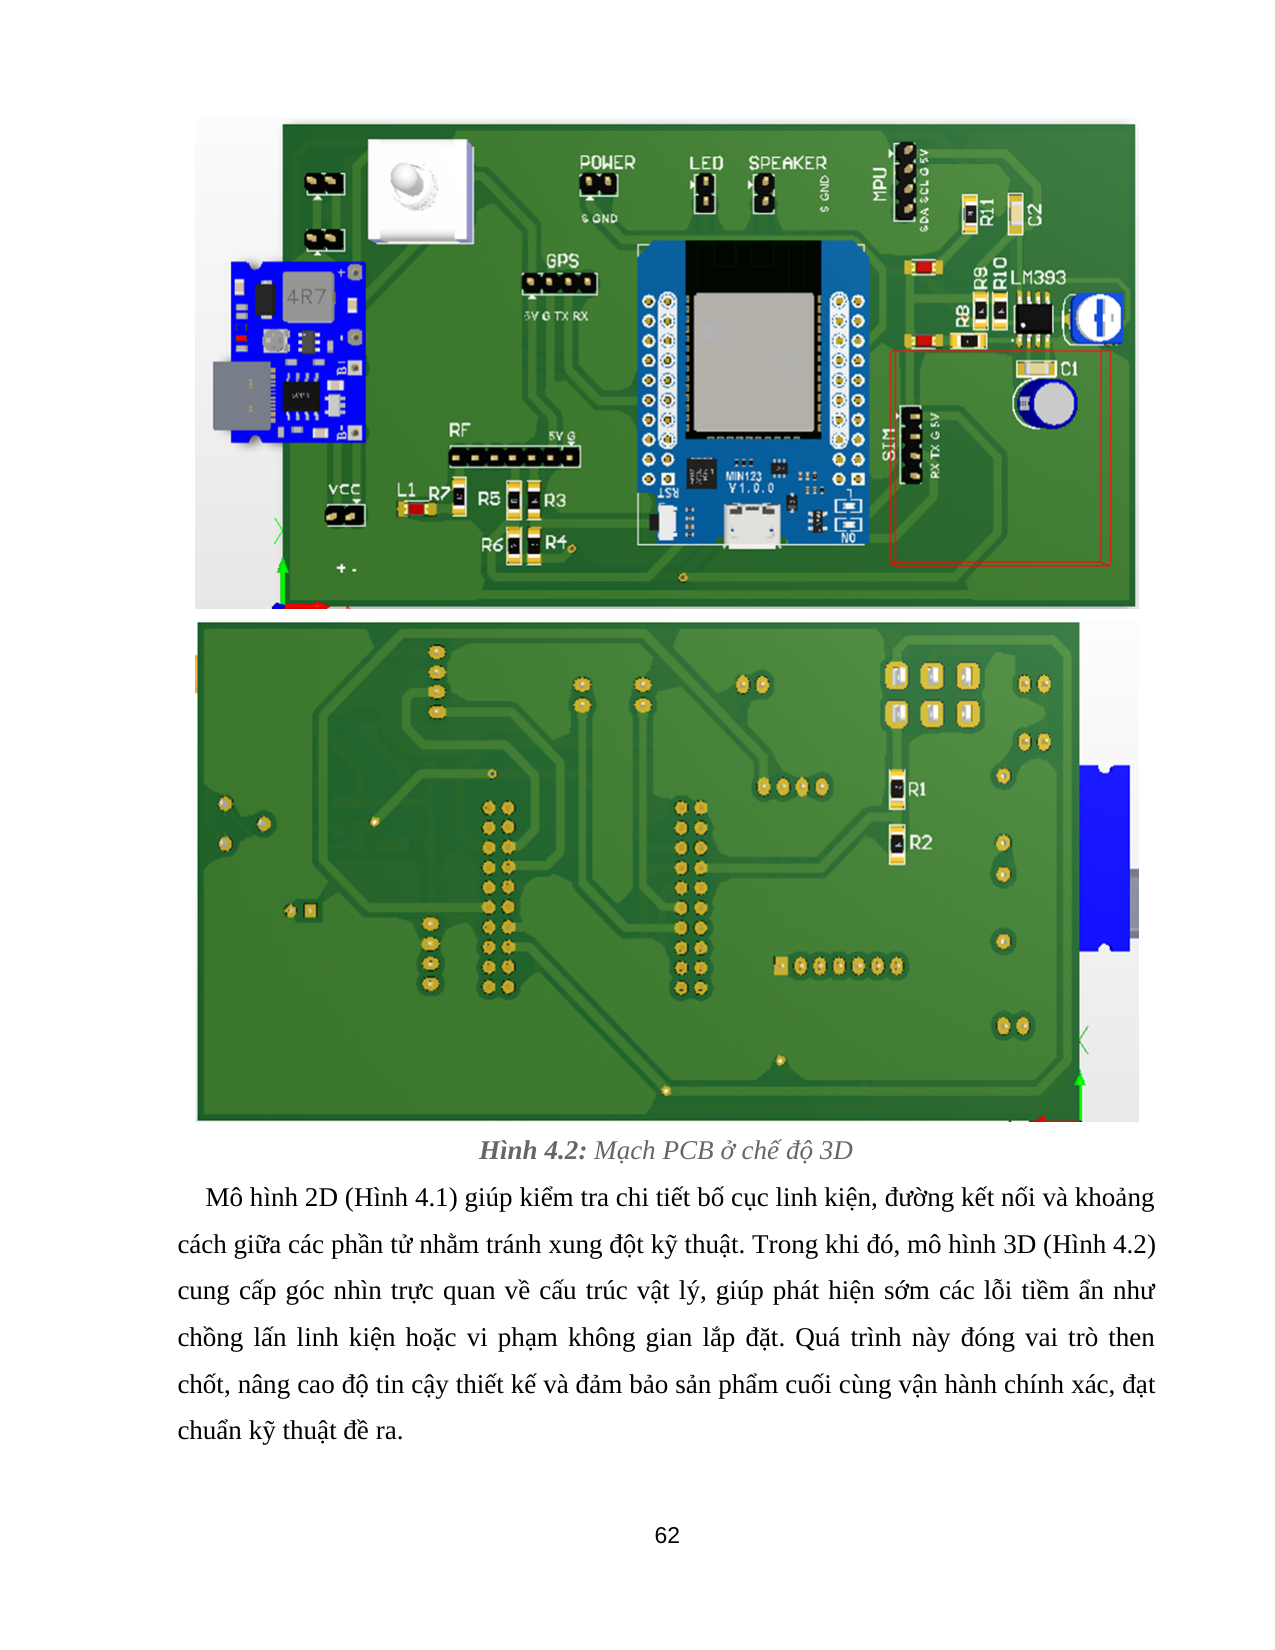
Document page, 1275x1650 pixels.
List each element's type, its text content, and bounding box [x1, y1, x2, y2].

text Mô hình 2D (Hình 4.1) giúp kiểm tra chi tiết bố cục linh kiện, đường kết nối và khoảng cách giữa các phần tử nhằm tránh xung đột kỹ thuật. Trong khi đó, mô hình 3D (Hình 4.2) cung cấp góc nhìn trực quan về cấu trúc vật lý, giúp phát hiện sớm các lỗi tiềm ẩn như chồng lấn linh kiện hoặc vi phạm không gian lắp đặt. Quá trình này đóng vai trò then chốt, nâng cao độ tin cậy thiết kế và đảm bảo sản phẩm cuối cùng vận hành chính xác, đạt chuẩn kỹ thuật đề ra. [177, 1181, 1157, 1446]
subtitle Hình 4.2: Mạch PCB ở chế độ 3D [177, 1134, 1157, 1166]
picture [195, 621, 1139, 1122]
picture [195, 118, 1139, 609]
